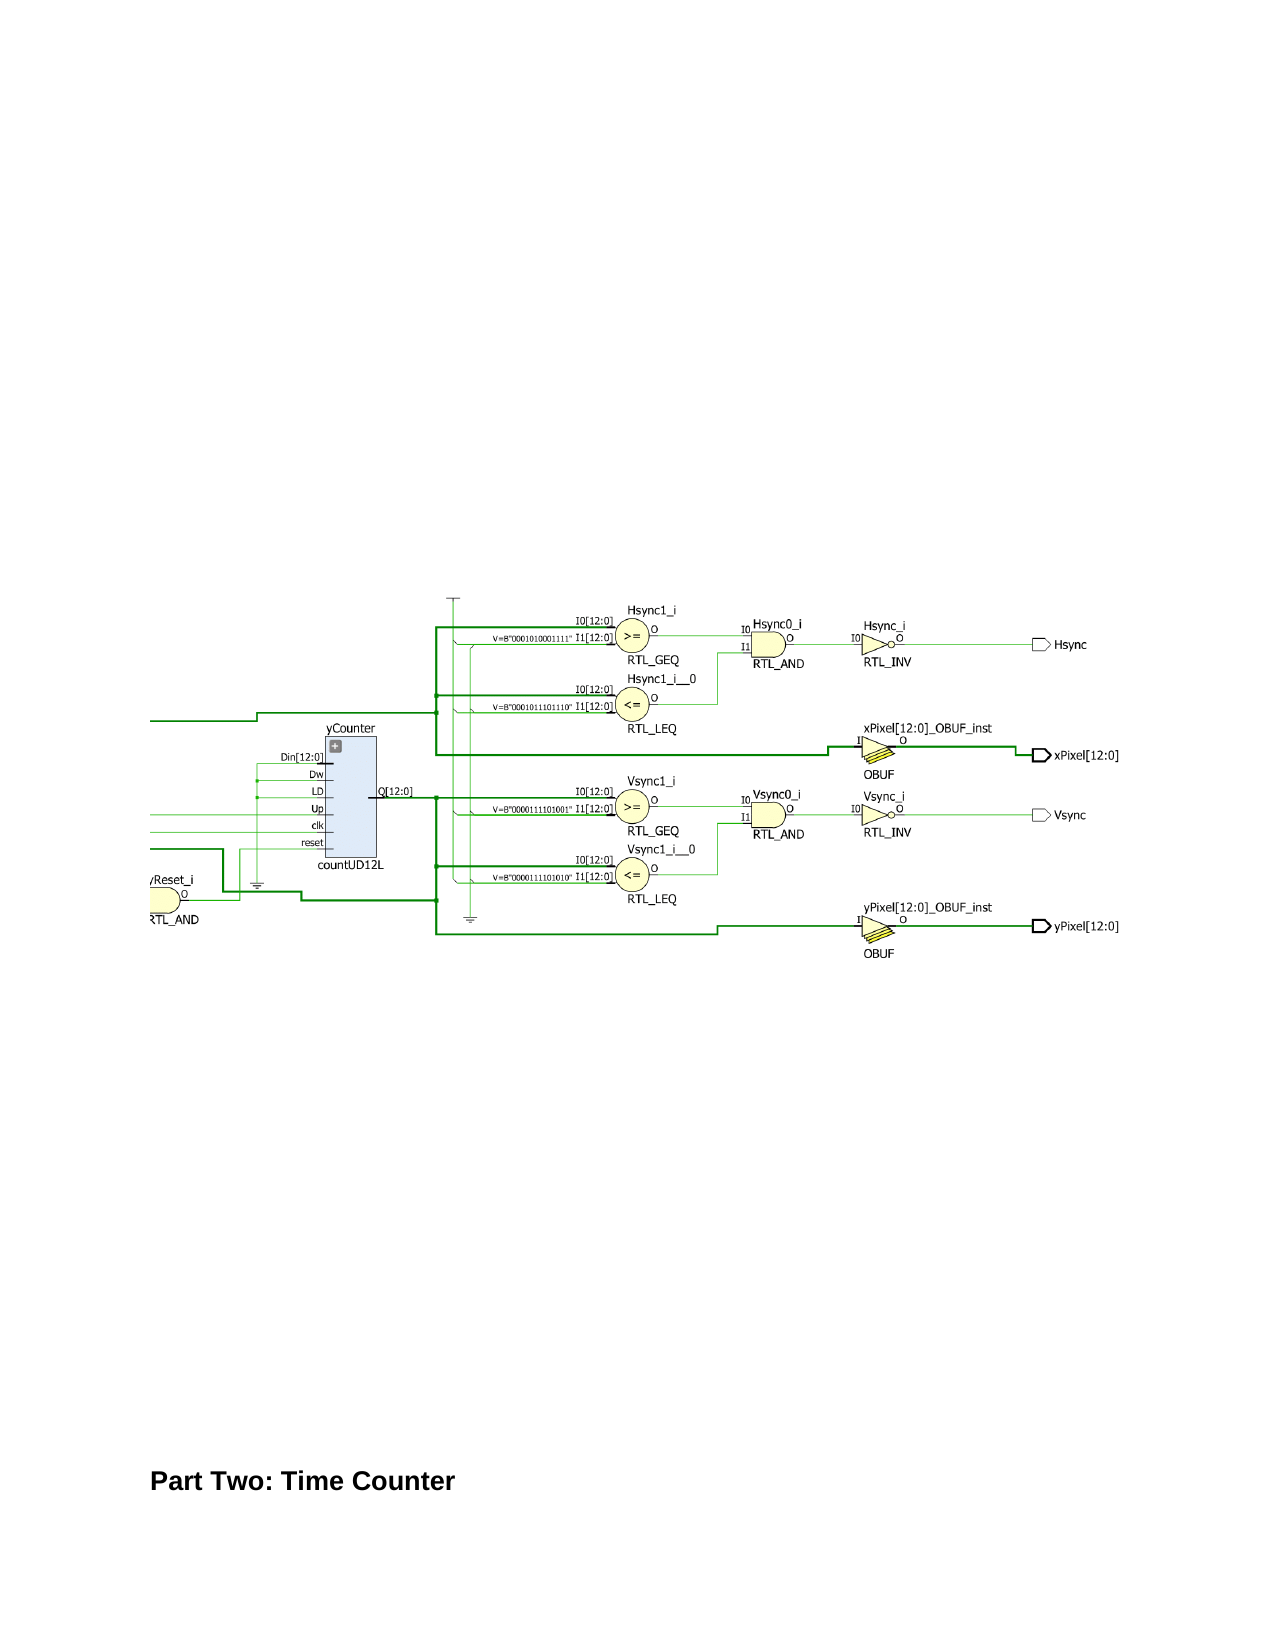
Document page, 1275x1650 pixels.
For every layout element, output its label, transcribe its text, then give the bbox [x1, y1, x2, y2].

text Part Two: Time Counter [150, 1465, 1125, 1496]
picture [150, 150, 1125, 1413]
